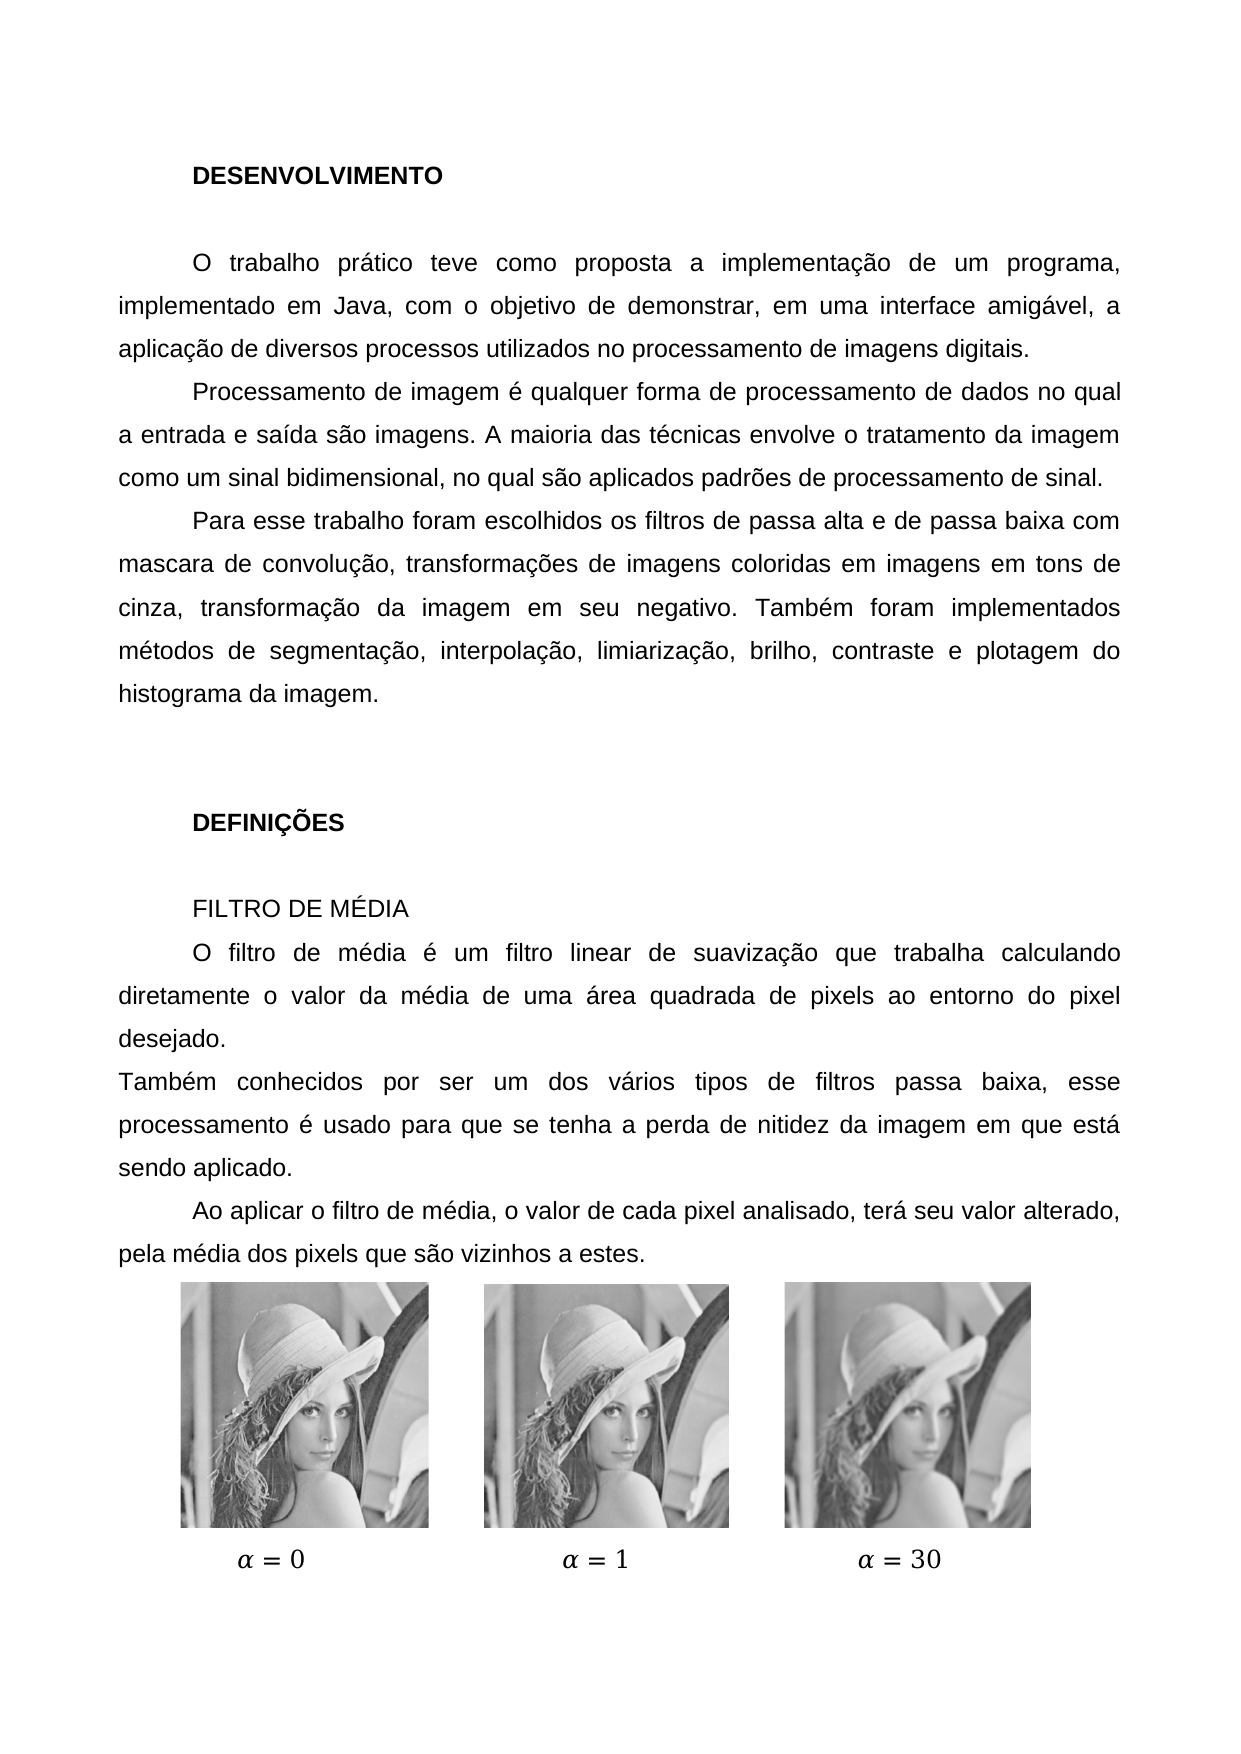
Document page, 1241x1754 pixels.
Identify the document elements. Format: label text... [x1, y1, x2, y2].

picture [180, 1282, 429, 1528]
text DEFINIÇÕES [118, 808, 1122, 837]
text 𝛼 = 0 𝛼 = 1 𝛼 = 30 [118, 1542, 1122, 1576]
text Processamento de imagem é qualquer forma de processamento de dados no qual a entrada e saída são imagens. A maioria das técnicas envolve o tratamento da imagem como um sinal bidimensional, no qual são aplicados padrões de processamento de sinal. [118, 377, 1122, 492]
picture [784, 1282, 1031, 1528]
text O trabalho prático teve como proposta a implementação de um programa, implementado em Java, com o objetivo de demonstrar, em uma interface amigável, a aplicação de diversos processos utilizados no processamento de imagens digitais. [118, 247, 1122, 362]
text Para esse trabalho foram escolhidos os filtros de passa alta e de passa baixa com mascara de convolução, transformações de imagens coloridas em imagens em tons de cinza, transformação da imagem em seu negativo. Também foram implementados métodos de segmentação, interpolação, limiarização, brilho, contraste e plotagem do histograma da imagem. [118, 506, 1122, 707]
picture [484, 1284, 729, 1528]
text DESENVOLVIMENTO [118, 161, 1122, 190]
text Ao aplicar o filtro de média, o valor de cada pixel analisado, terá seu valor alterado, pela média dos pixels que são vizinhos a estes. [118, 1196, 1122, 1268]
text FILTRO DE MÉDIA [118, 894, 1122, 923]
text Também conhecidos por ser um dos vários tipos de filtros passa baixa, esse processamento é usado para que se tenha a perda de nitidez da imagem em que está sendo aplicado. [118, 1067, 1122, 1182]
text O filtro de média é um filtro linear de suavização que trabalha calculando diretamente o valor da média de uma área quadrada de pixels ao entorno do pixel desejado. [118, 937, 1122, 1052]
